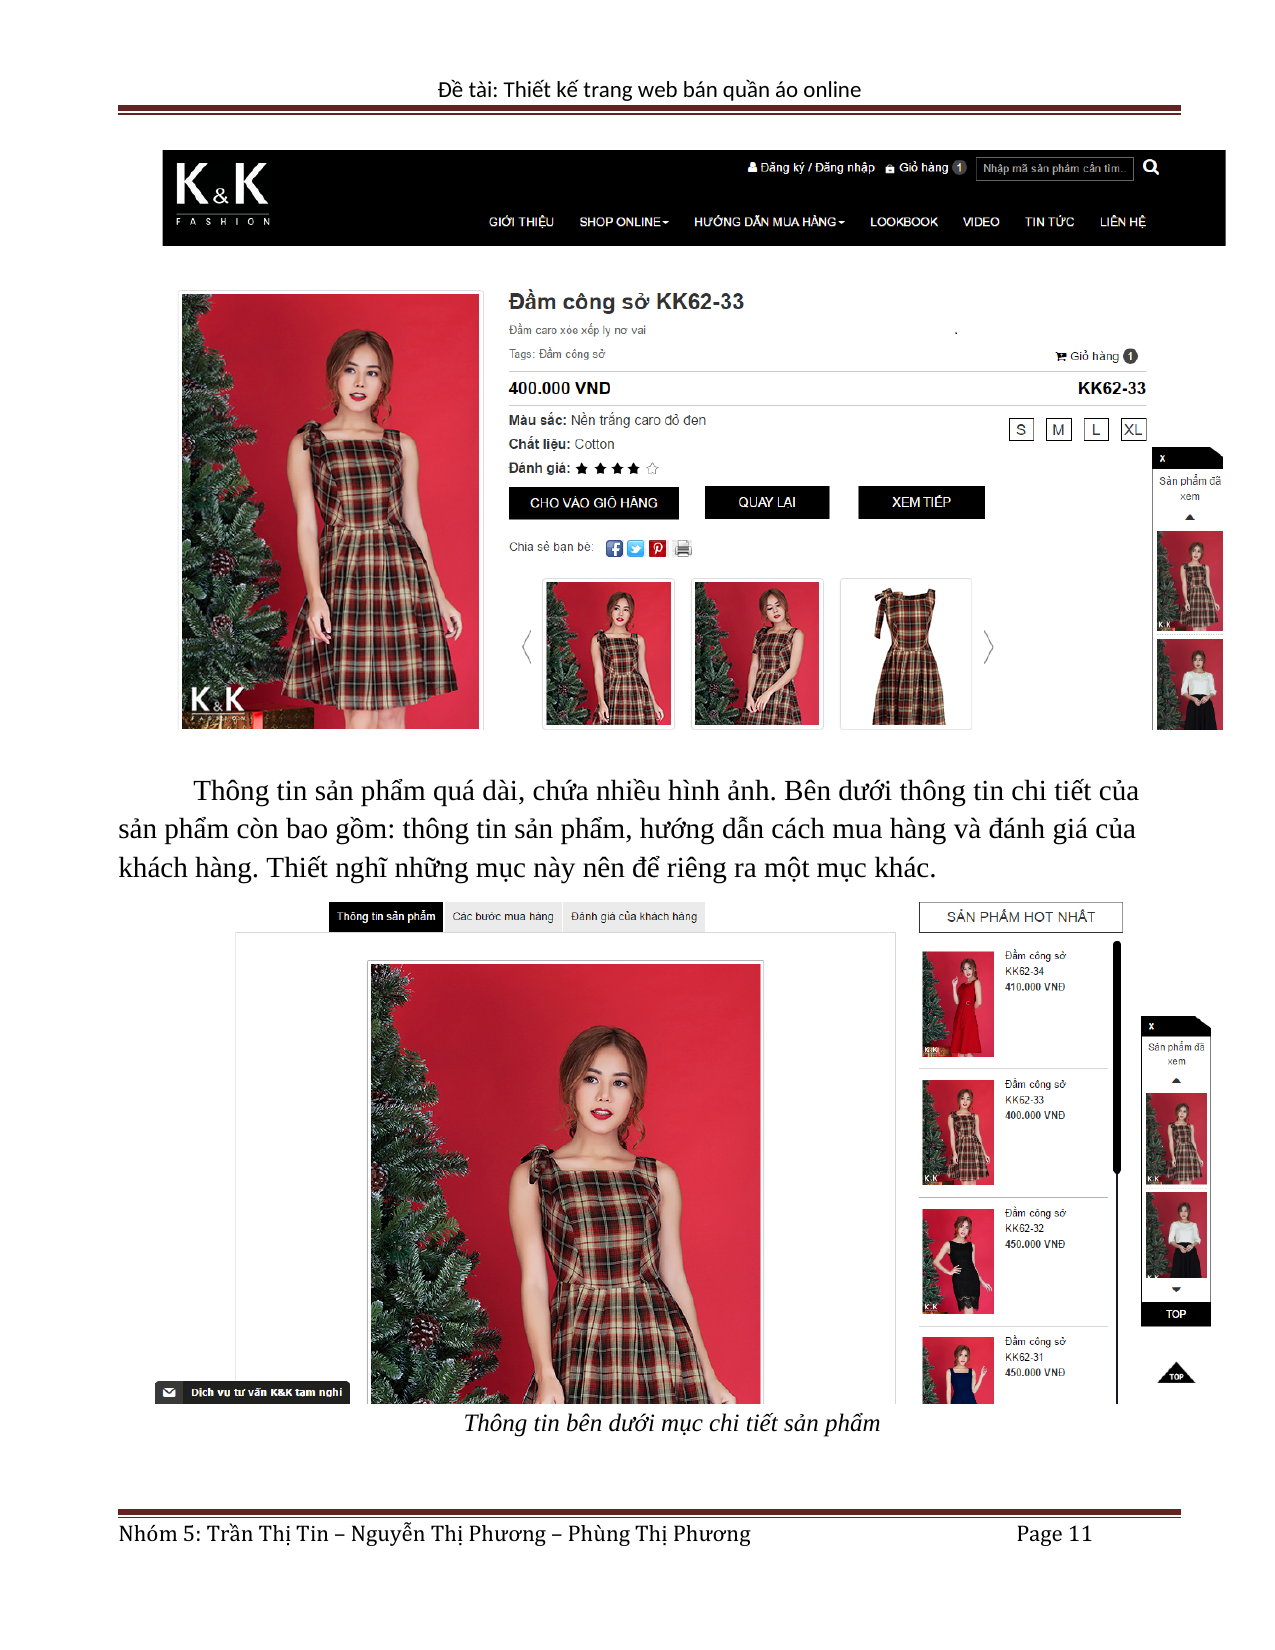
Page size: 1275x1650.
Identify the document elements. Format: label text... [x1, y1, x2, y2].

list Thông tin bên dưới mục chi tiết sản phẩm [162, 1408, 1181, 1436]
picture [162, 150, 1226, 730]
picture [147, 888, 1211, 1404]
list Thông tin sản phẩm quá dài, chứa nhiều hình ảnh. Bên dưới thông tin chi tiết của sản phẩm còn bao gồm: thông tin sản phẩm, hướng dẫn cách mua hàng và đánh giá của khách hàng. Thiết nghĩ những mục này nên để riêng ra một mục khác. [118, 773, 1181, 883]
